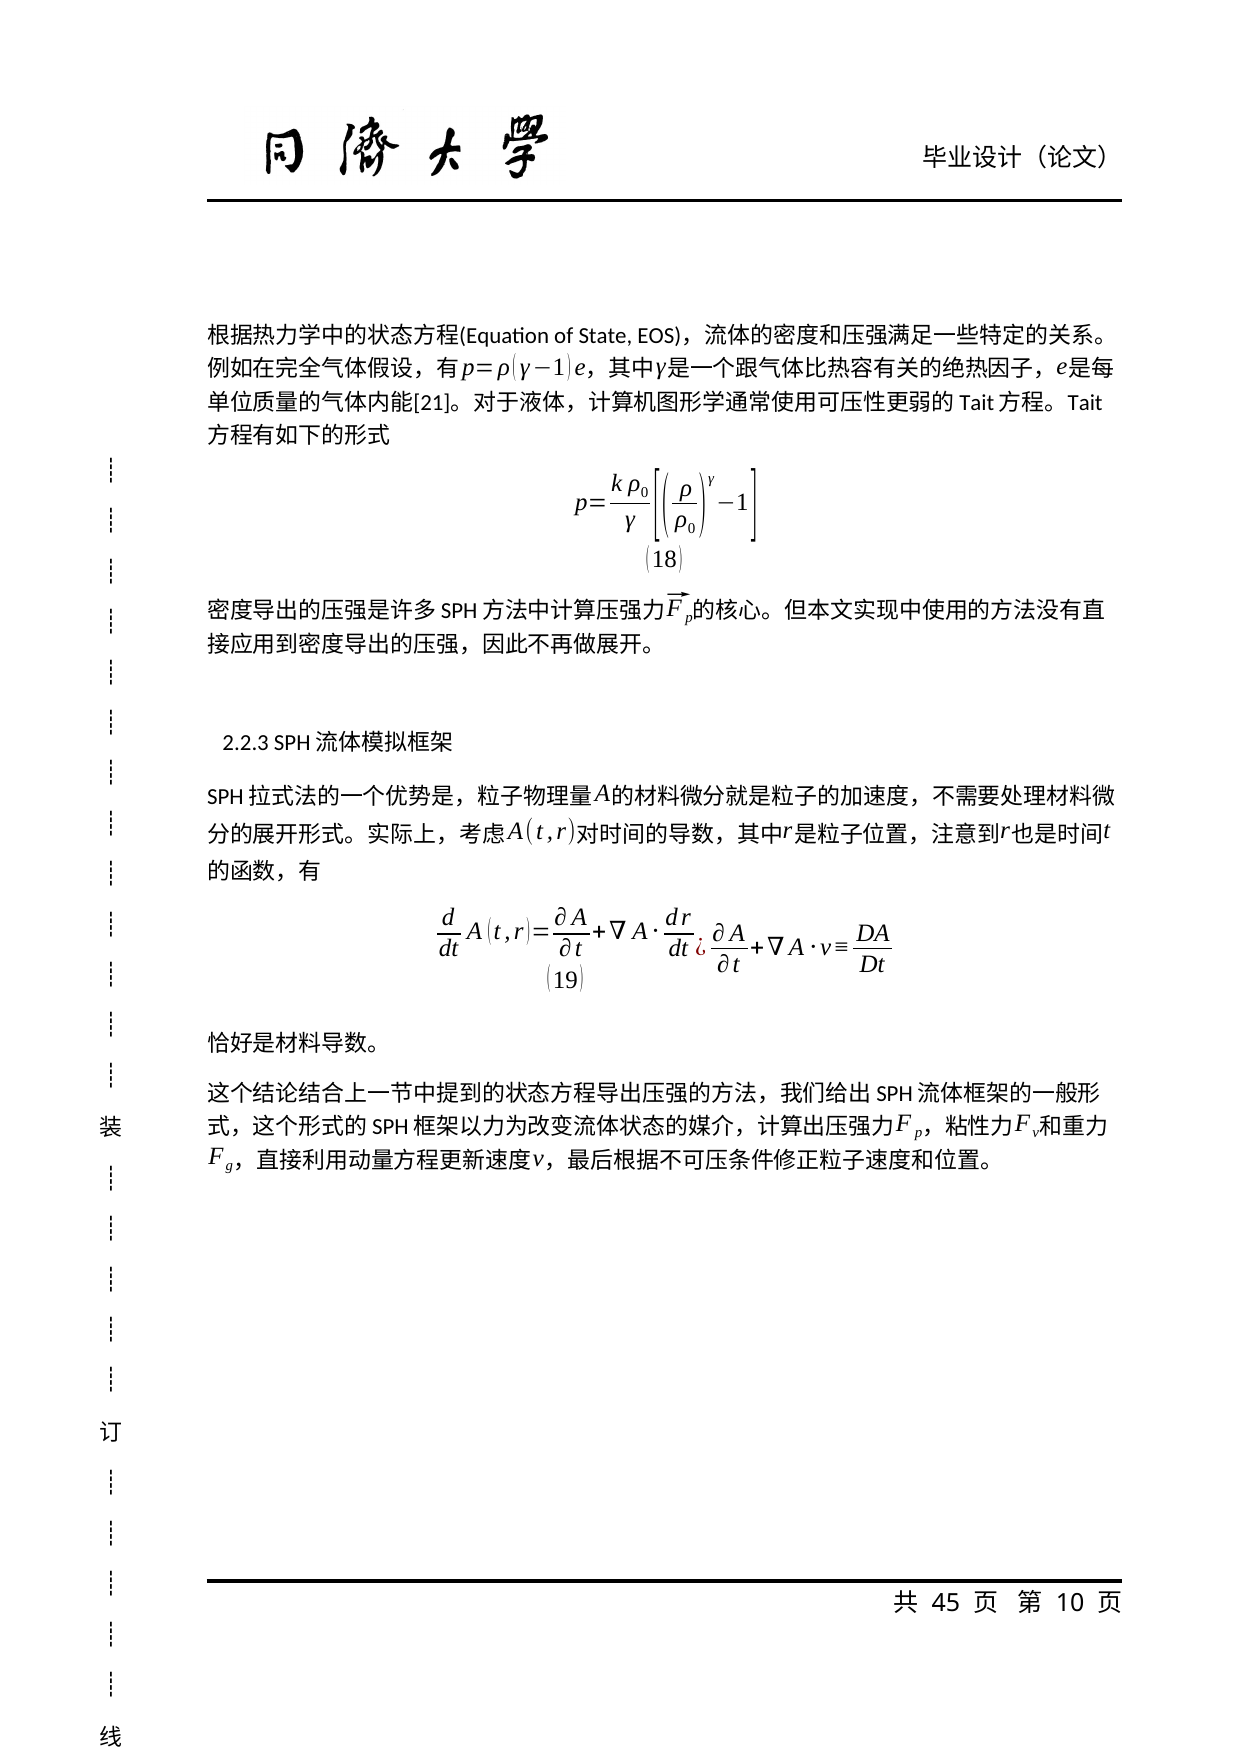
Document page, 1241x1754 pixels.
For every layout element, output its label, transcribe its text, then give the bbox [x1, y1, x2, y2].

text 密度导出的压强是许多SPH方法中计算压强力的核心。但本文实现中使用的方法没有直接应用到密度导出的压强，因此不再做展开。 [207, 591, 1122, 659]
picture [244, 106, 566, 185]
text 恰好是材料导数。 [207, 1025, 1122, 1058]
text 根据热力学中的状态方程(Equation of State, EOS)，流体的密度和压强满足一些特定的关系。例如在完全气体假设，有，其中是一个跟气体比热容有关的绝热因子，是每单位质量的气体内能[21]。对于液体，计算机图形学通常使用可压性更弱的Tait方程。Tait方程有如下的形式 [207, 317, 1122, 450]
text 这个结论结合上一节中提到的状态方程导出压强的方法，我们给出SPH流体框架的一般形式，这个形式的SPH框架以力为改变流体状态的媒介，计算出压强力，粘性力和重力，直接利用动量方程更新速度，最后根据不可压条件修正粒子速度和位置。 [207, 1075, 1122, 1175]
text 2.2.3 SPH流体模拟框架 [207, 720, 1122, 758]
text SPH拉式法的一个优势是，粒子物理量的材料微分就是粒子的加速度，不需要处理材料微分的展开形式。实际上，考虑对时间的导数，其中是粒子位置，注意到也是时间的函数，有 [207, 774, 1122, 887]
